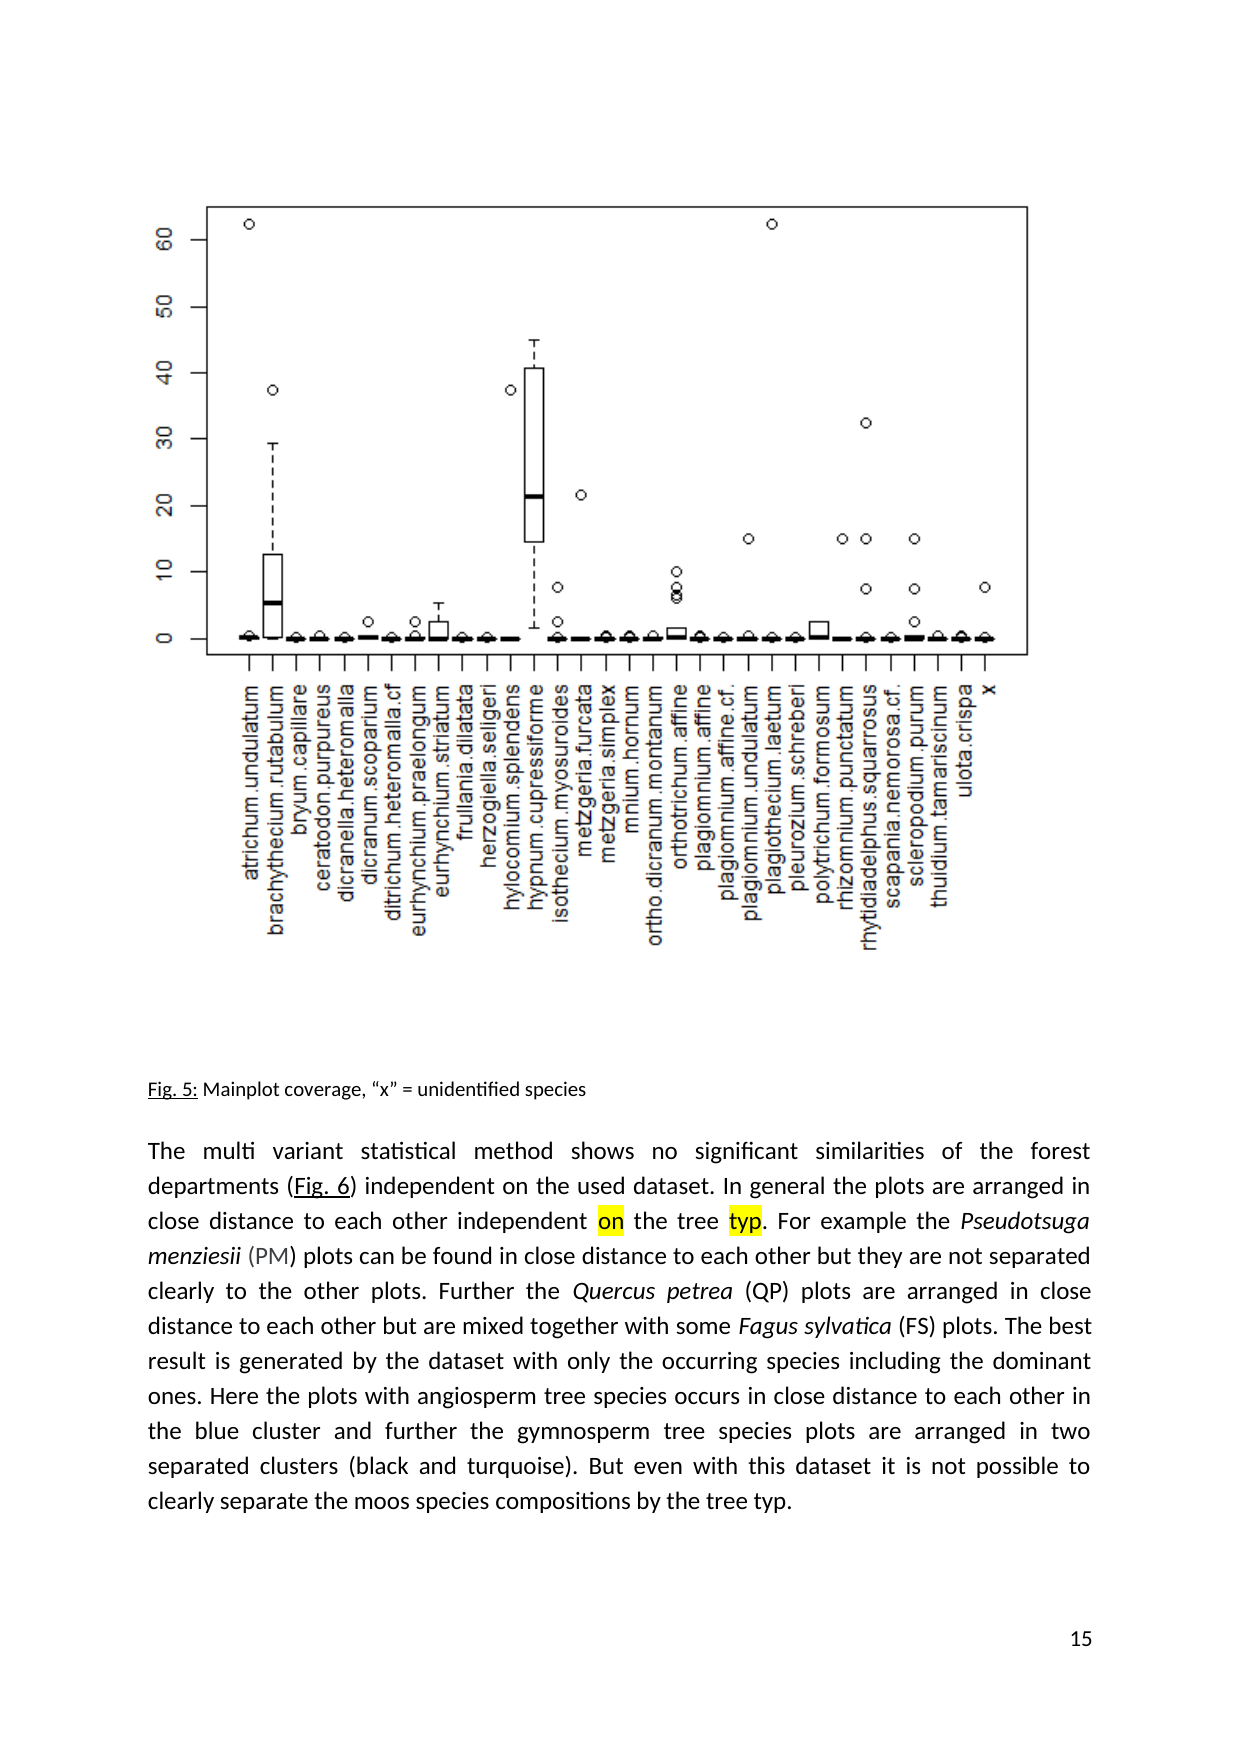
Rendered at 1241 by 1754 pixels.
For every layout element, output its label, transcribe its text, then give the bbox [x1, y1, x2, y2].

picture [147, 147, 1058, 986]
text Fig. 5: Mainplot coverage, “x” = unidentified species [148, 1076, 1092, 1101]
text The multi variant statistical method shows no significant similarities of the forest departments (Fig. 6) independent on the used dataset. In general the plots are arranged in close distance to each other independent on the tree typ. For example the Pseudotsuga menziesii (PM) plots can be found in close distance to each other but they are not separated clearly to the other plots. Further the Quercus petrea (QP) plots are arranged in close distance to each other but are mixed together with some Fagus sylvatica (FS) plots. The best result is generated by the dataset with only the occurring species including the dominant ones. Here the plots with angiosperm tree species occurs in close distance to each other in the blue cluster and further the gymnosperm tree species plots are arranged in two separated clusters (black and turquoise). But even with this dataset it is not possible to clearly separate the moos species compositions by the tree typ. [148, 1135, 1092, 1516]
